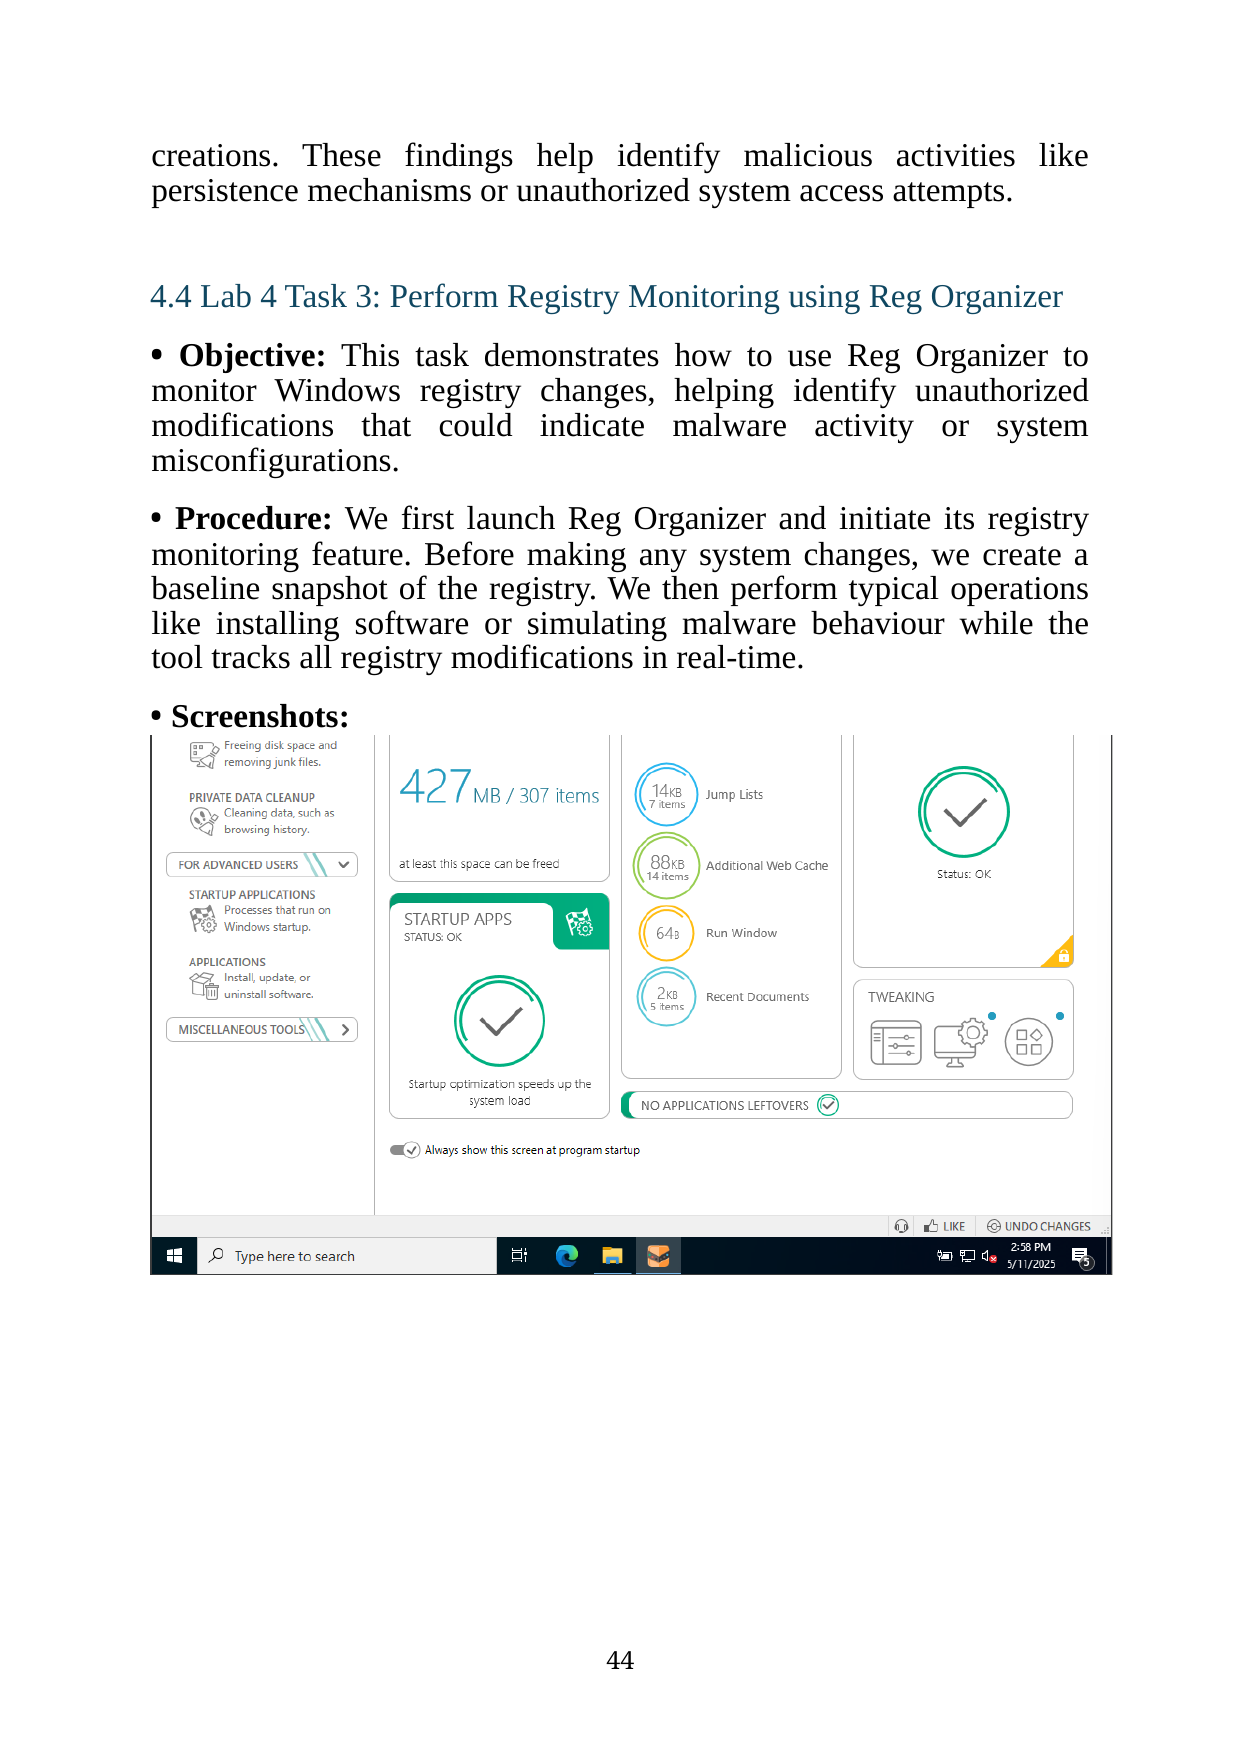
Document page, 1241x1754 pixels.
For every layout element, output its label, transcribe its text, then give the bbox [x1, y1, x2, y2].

text • Objective: This task demonstrates how to use Reg Organizer to monitor Windows registry changes, helping identify unauthorized modifications that could indicate malware activity or system misconfigurations. [150, 333, 1090, 478]
text 4.4 Lab 4 Task 3: Perform Registry Monitoring using Reg Organizer [150, 280, 1090, 315]
text • Screenshots: [150, 695, 1090, 735]
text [150, 139, 1090, 208]
text • Procedure: We first launch Reg Organizer and initiate its registry monitoring feature. Before making any system changes, we create a baseline snapshot of the registry. We then perform typical operations like installing software or simulating malware behaviour while the tool tracks all registry modifications in real-time. [150, 497, 1090, 676]
picture [150, 735, 1113, 1275]
